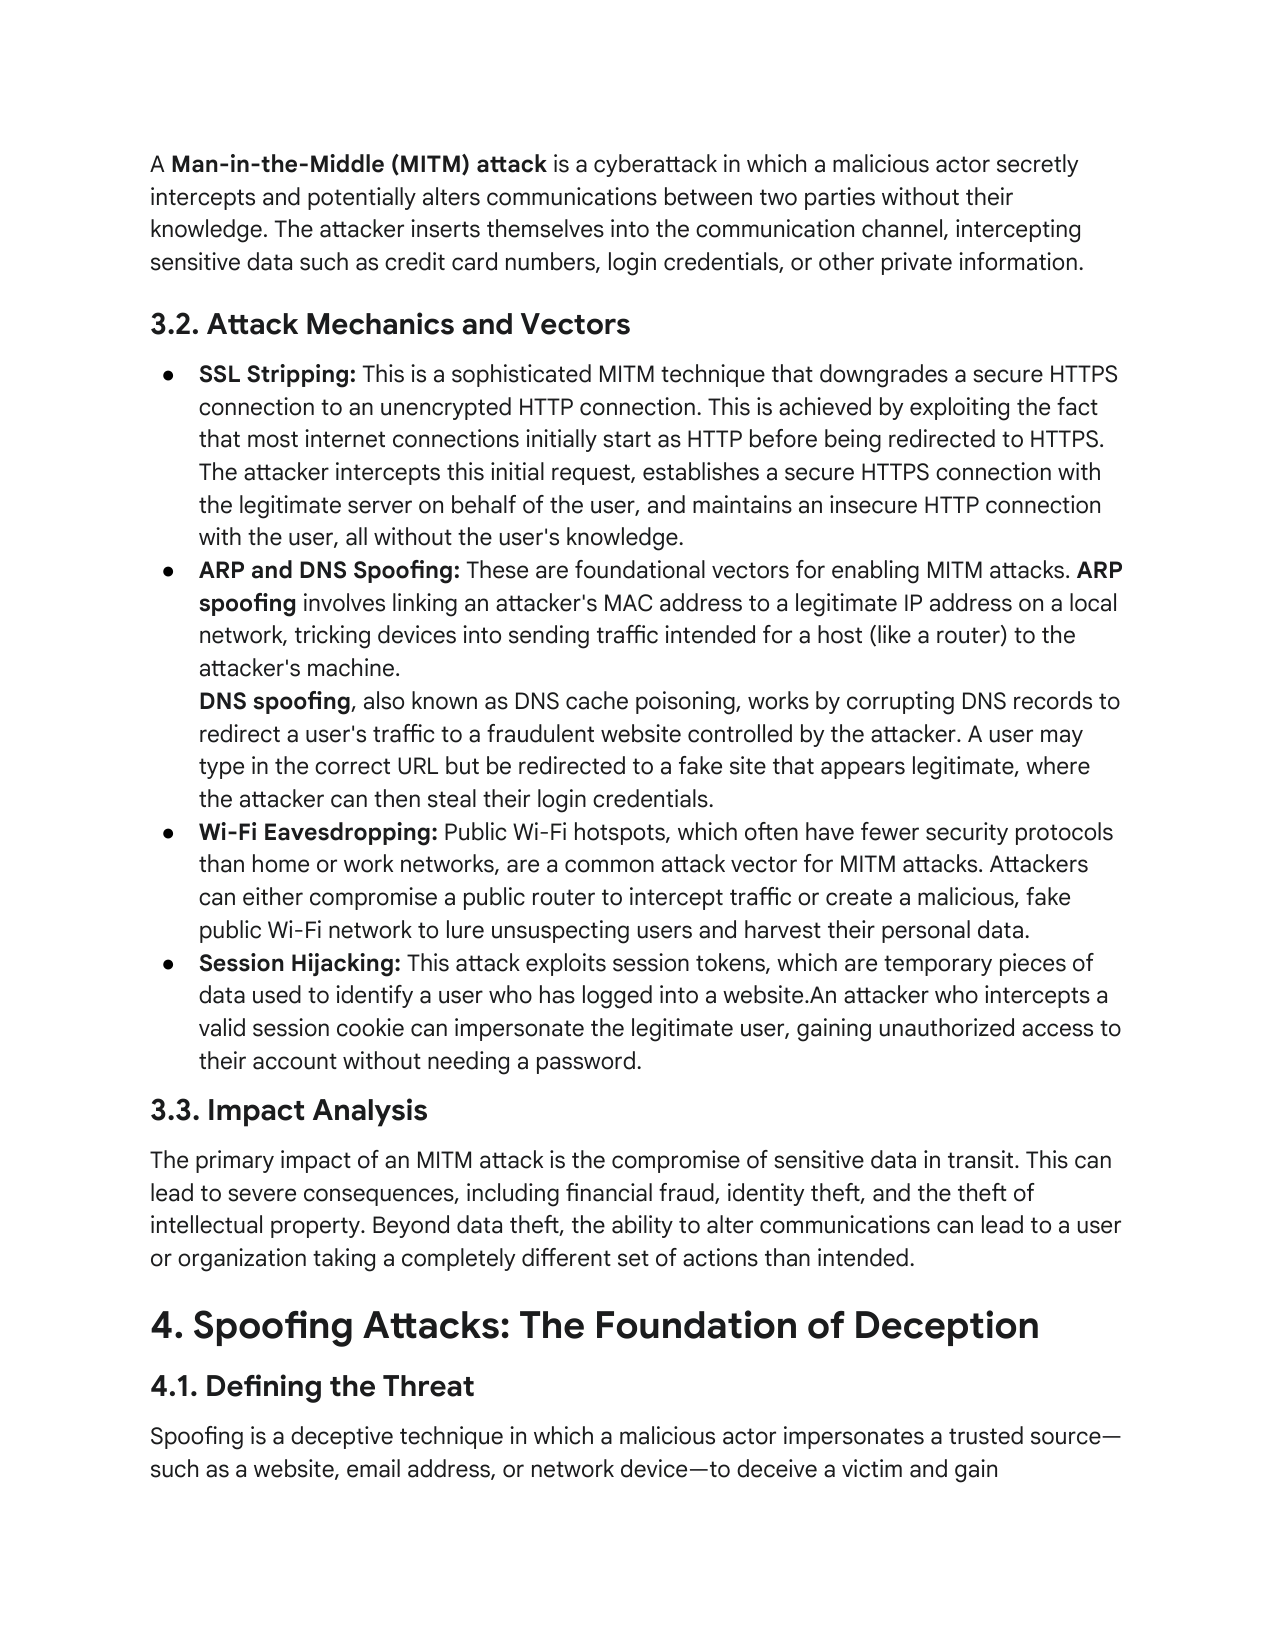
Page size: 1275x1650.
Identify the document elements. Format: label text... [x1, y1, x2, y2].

list Wi-Fi Eavesdropping: Public Wi-Fi hotspots, which often have fewer security protocols than home or work networks, are a common attack vector for MITM attacks. Attackers can either compromise a public router to intercept traffic or create a malicious, fake public Wi-Fi network to lure unsuspecting users and harvest their personal data. [161, 818, 1125, 945]
subtitle 4. Spoofing Attacks: The Foundation of Deception [150, 1302, 1125, 1349]
list SSL Stripping: This is a sophisticated MITM technique that downgrades a secure HTTPS connection to an unencrypted HTTP connection. This is achieved by exploiting the fact that most internet connections initially start as HTTP before being redirected to HTTPS. The attacker intercepts this initial request, establishes a secure HTTPS connection with the legitimate server on behalf of the user, and maintains an insecure HTTP connection with the user, all without the user's knowledge. [161, 360, 1125, 552]
text A Man-in-the-Middle (MITM) attack is a cyberattack in which a malicious actor secretly intercepts and potentially alters communications between two parties without their knowledge. The attacker inserts themselves into the communication channel, intercepting sensitive data such as credit card numbers, login credentials, or other private information. [150, 150, 1125, 277]
text The primary impact of an MITM attack is the compromise of sensitive data in transit. This can lead to severe consequences, including financial fraud, identity theft, and the theft of intellectual property. Beyond data theft, the ability to alter communications can lead to a user or organization taking a completely different set of actions than intended. [150, 1146, 1125, 1273]
subtitle 3.3. Impact Analysis [150, 1092, 1125, 1129]
list Session Hijacking: This attack exploits session tokens, which are temporary pieces of data used to identify a user who has logged into a website.An attacker who intercepts a valid session cookie can impersonate the legitimate user, gaining unauthorized access to their account without needing a password. [161, 949, 1125, 1076]
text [150, 1422, 1125, 1484]
subtitle 3.2. Attack Mechanics and Vectors [150, 306, 1125, 342]
list ARP and DNS Spoofing: These are foundational vectors for enabling MITM attacks. ARP spoofing involves linking an attacker's MAC address to a legitimate IP address on a local network, tricking devices into sending traffic intended for a host (like a router) to the attacker's machine. DNS spoofing, also known as DNS cache poisoning, works by corrupting DNS records to redirect a user's traffic to a fraudulent website controlled by the attacker. A user may type in the correct URL but be redirected to a fake site that appears legitimate, where the attacker can then steal their login credentials. [161, 556, 1125, 814]
subtitle 4.1. Defining the Threat [150, 1368, 1125, 1405]
